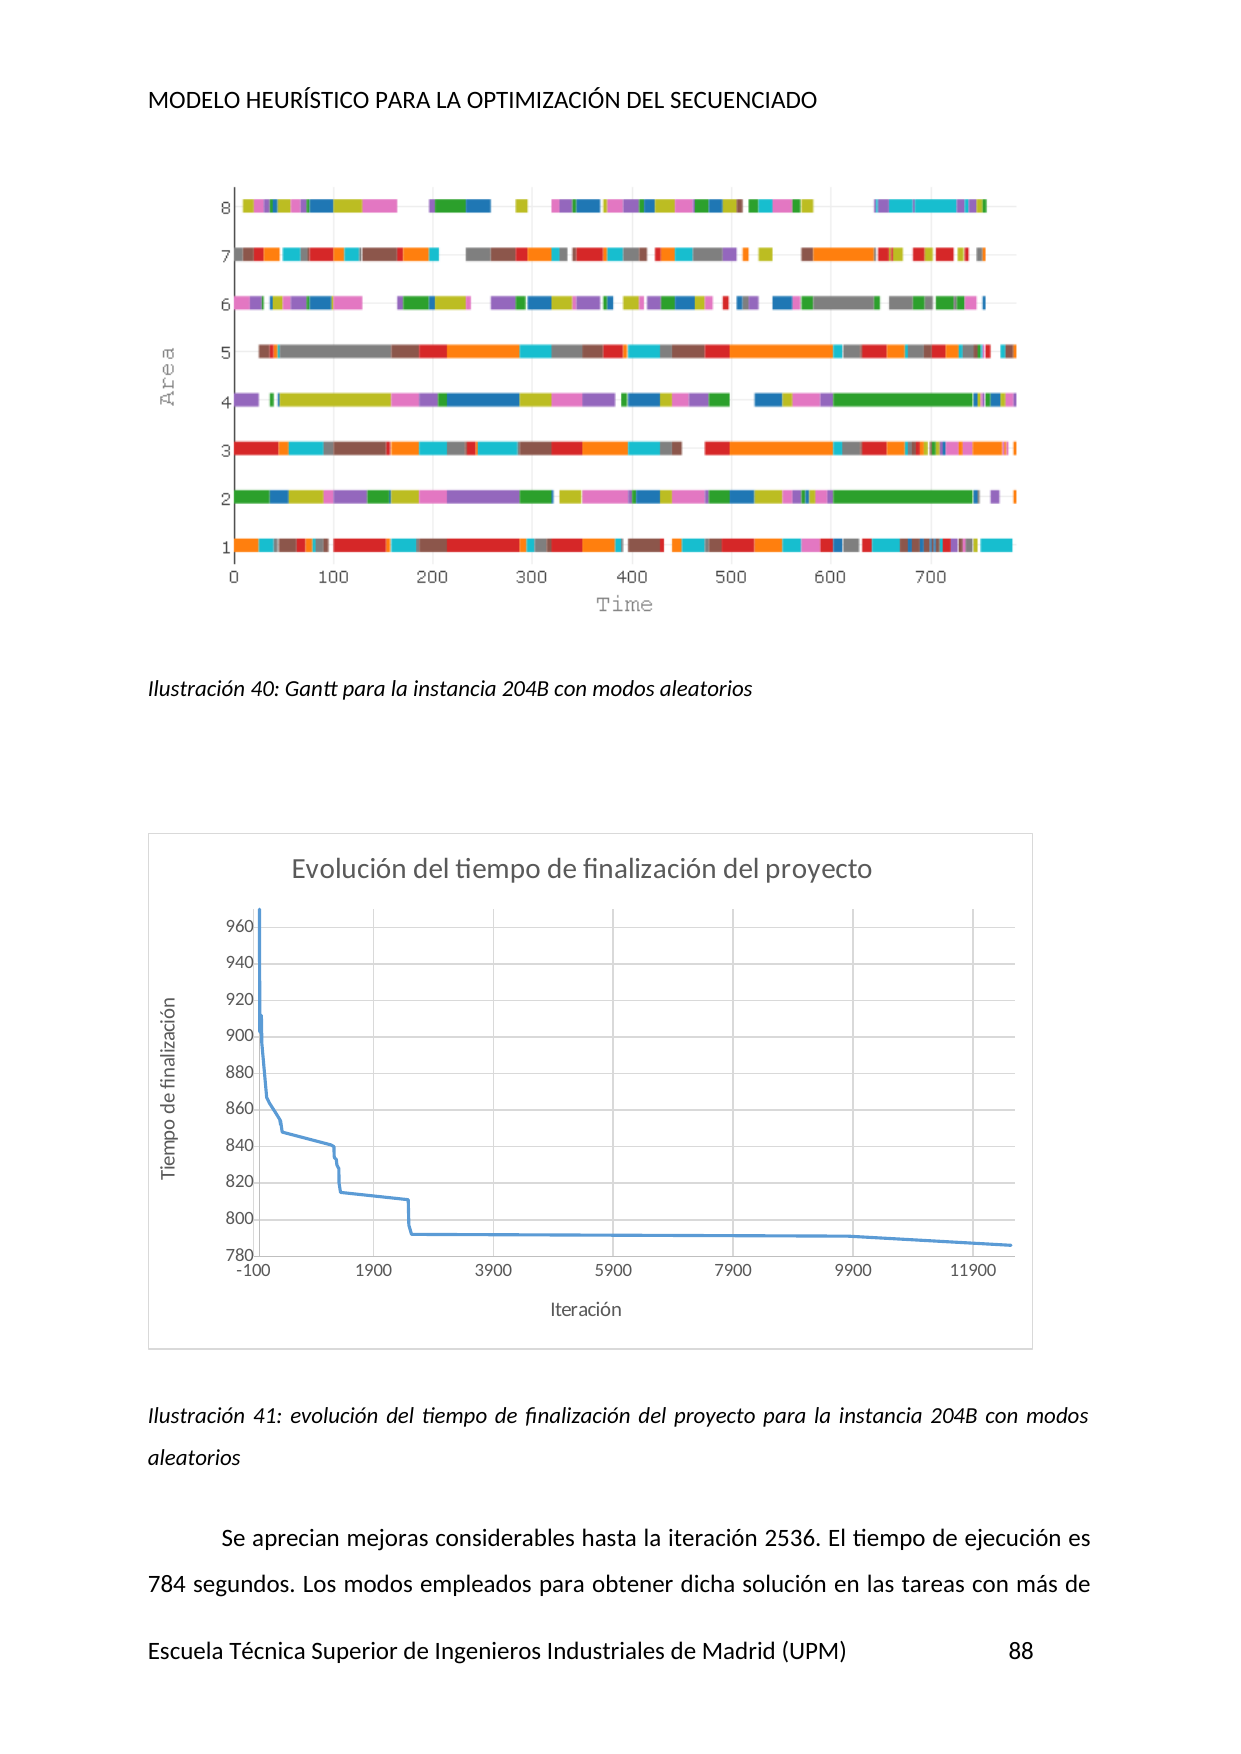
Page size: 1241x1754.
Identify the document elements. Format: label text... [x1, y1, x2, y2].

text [148, 1523, 1092, 1568]
text Ilustración 41: evolución del tiempo de finalización del proyecto para la instancia 204B con modos aleatorios [148, 1401, 1092, 1471]
text Ilustración 40: Gantt para la instancia 204B con modos aleatorios [148, 674, 1092, 702]
picture [147, 147, 1034, 622]
